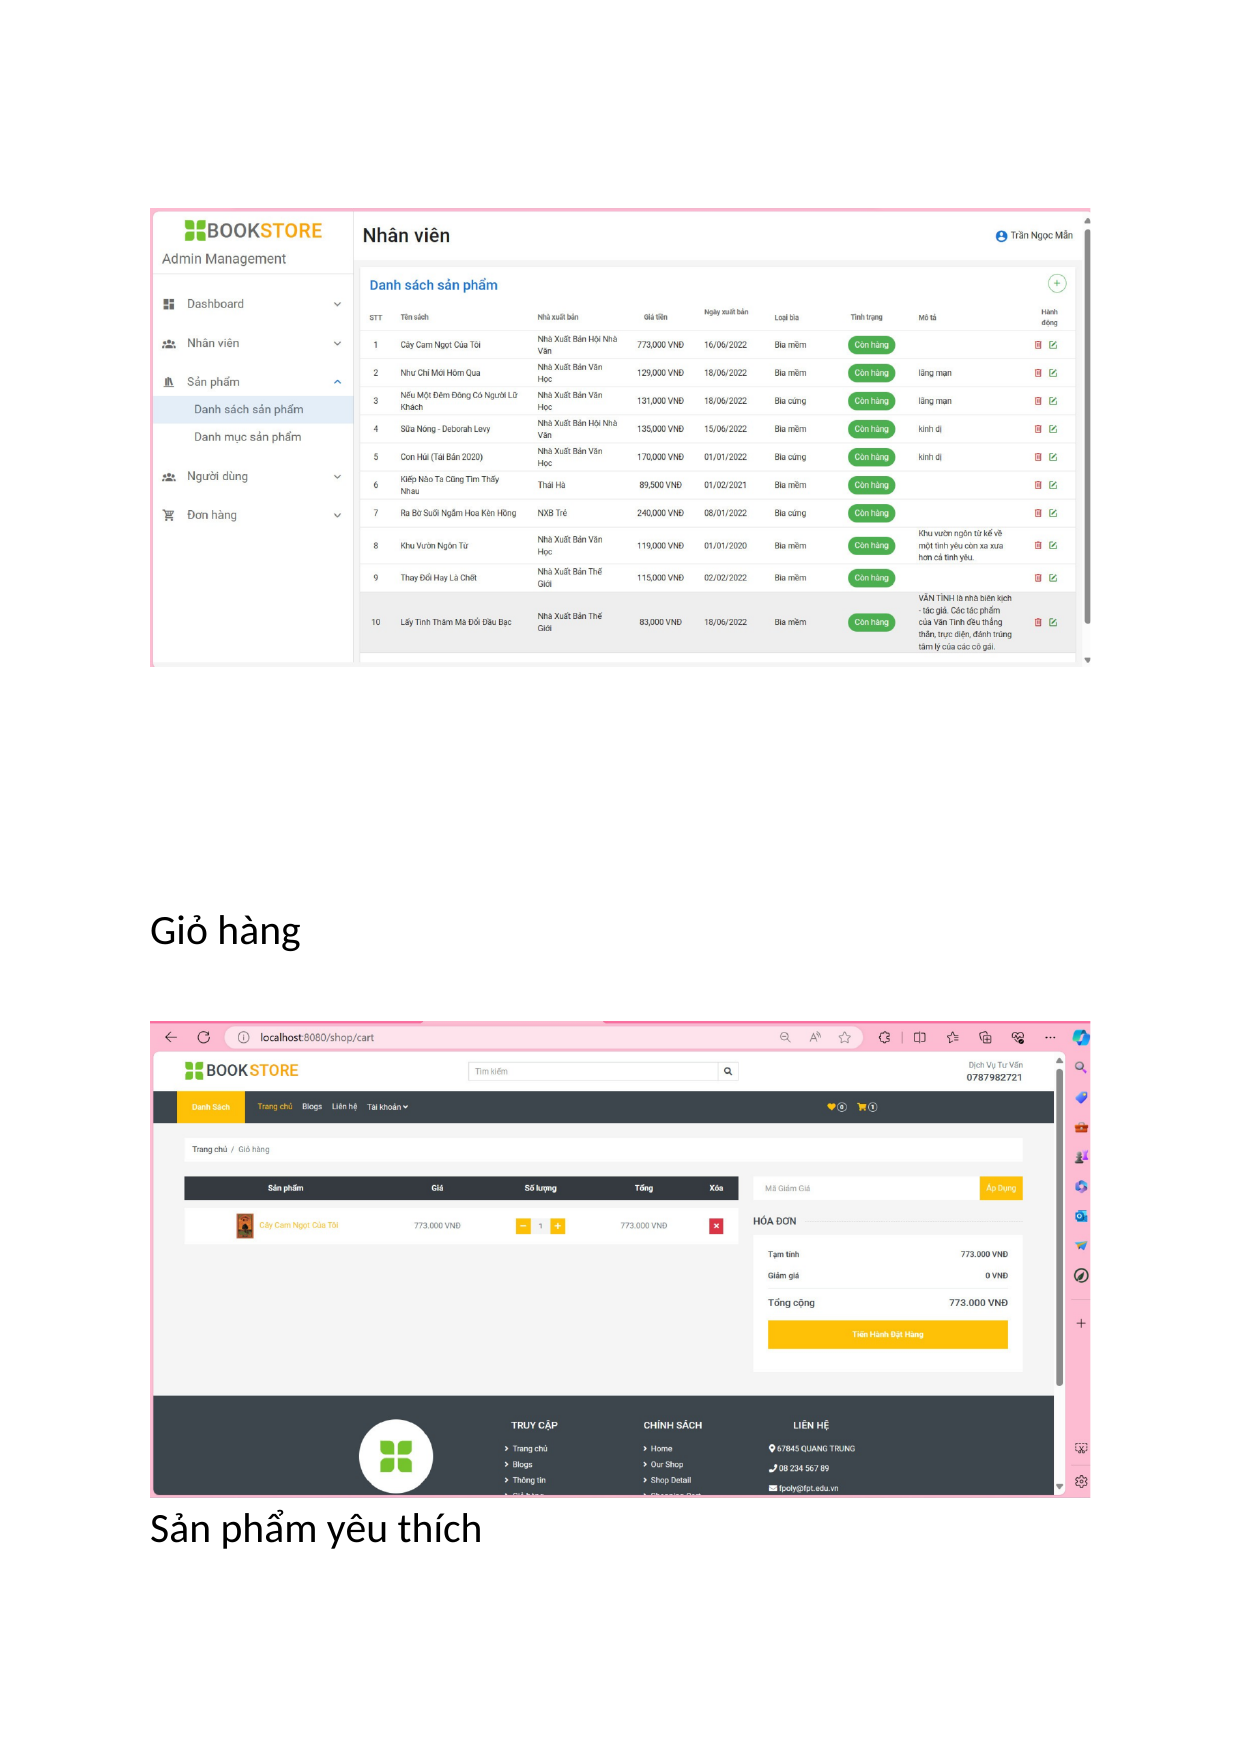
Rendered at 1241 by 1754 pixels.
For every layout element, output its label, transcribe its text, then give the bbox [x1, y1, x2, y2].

text Sản phẩm yêu thích [150, 1502, 1090, 1552]
text Giỏ hàng [150, 904, 1090, 955]
picture [150, 208, 1091, 667]
picture [150, 1021, 1091, 1498]
